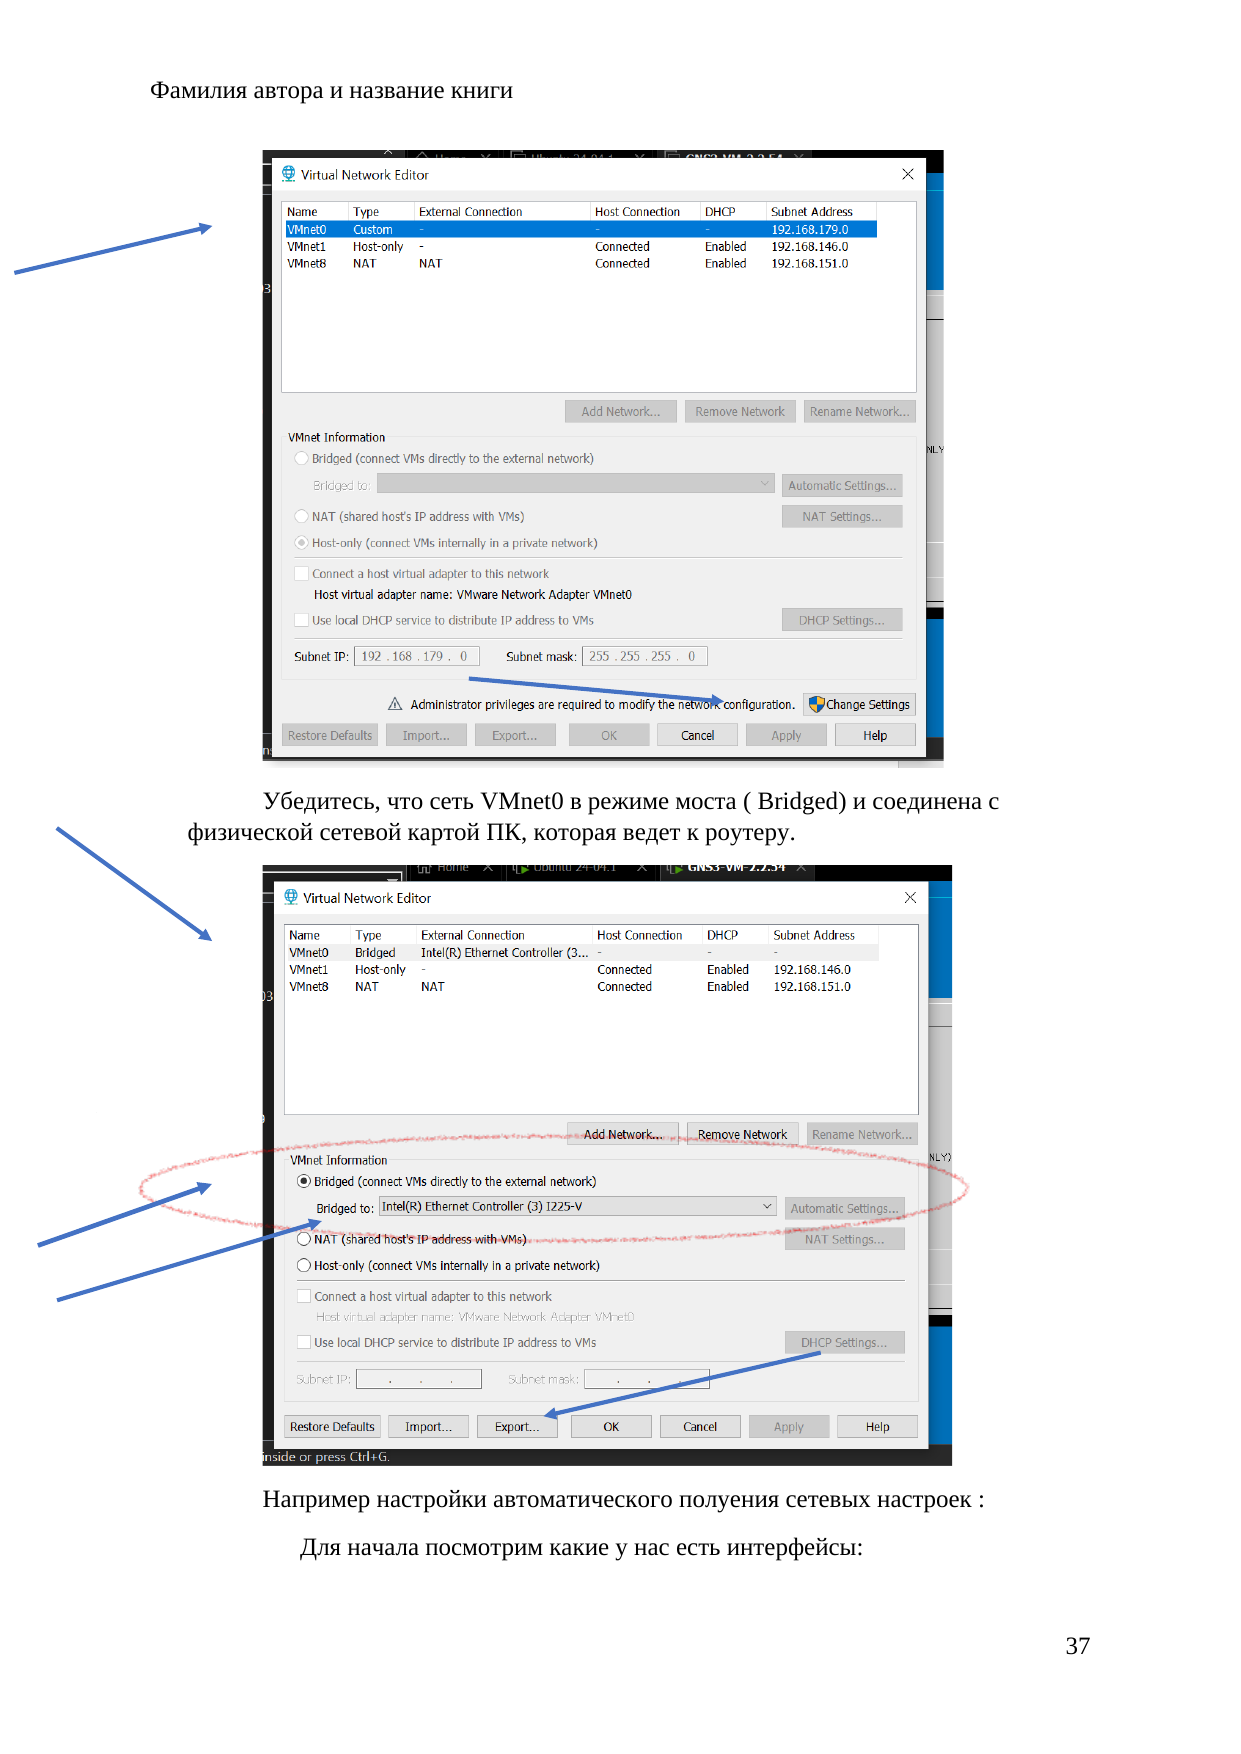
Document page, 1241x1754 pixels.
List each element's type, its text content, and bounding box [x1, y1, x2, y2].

picture [131, 865, 979, 1466]
text Убедитесь, что сеть VMnet0 в режиме моста ( Bridged) и соединена с физической сетевой картой ПК, которая ведет к роутеру. [187, 786, 1090, 846]
text Для начала посмотрим какие у нас есть интерфейсы: [225, 1532, 1090, 1561]
picture [262, 150, 944, 768]
text Например настройки автоматического полуения сетевых настроек : [187, 1484, 1090, 1513]
